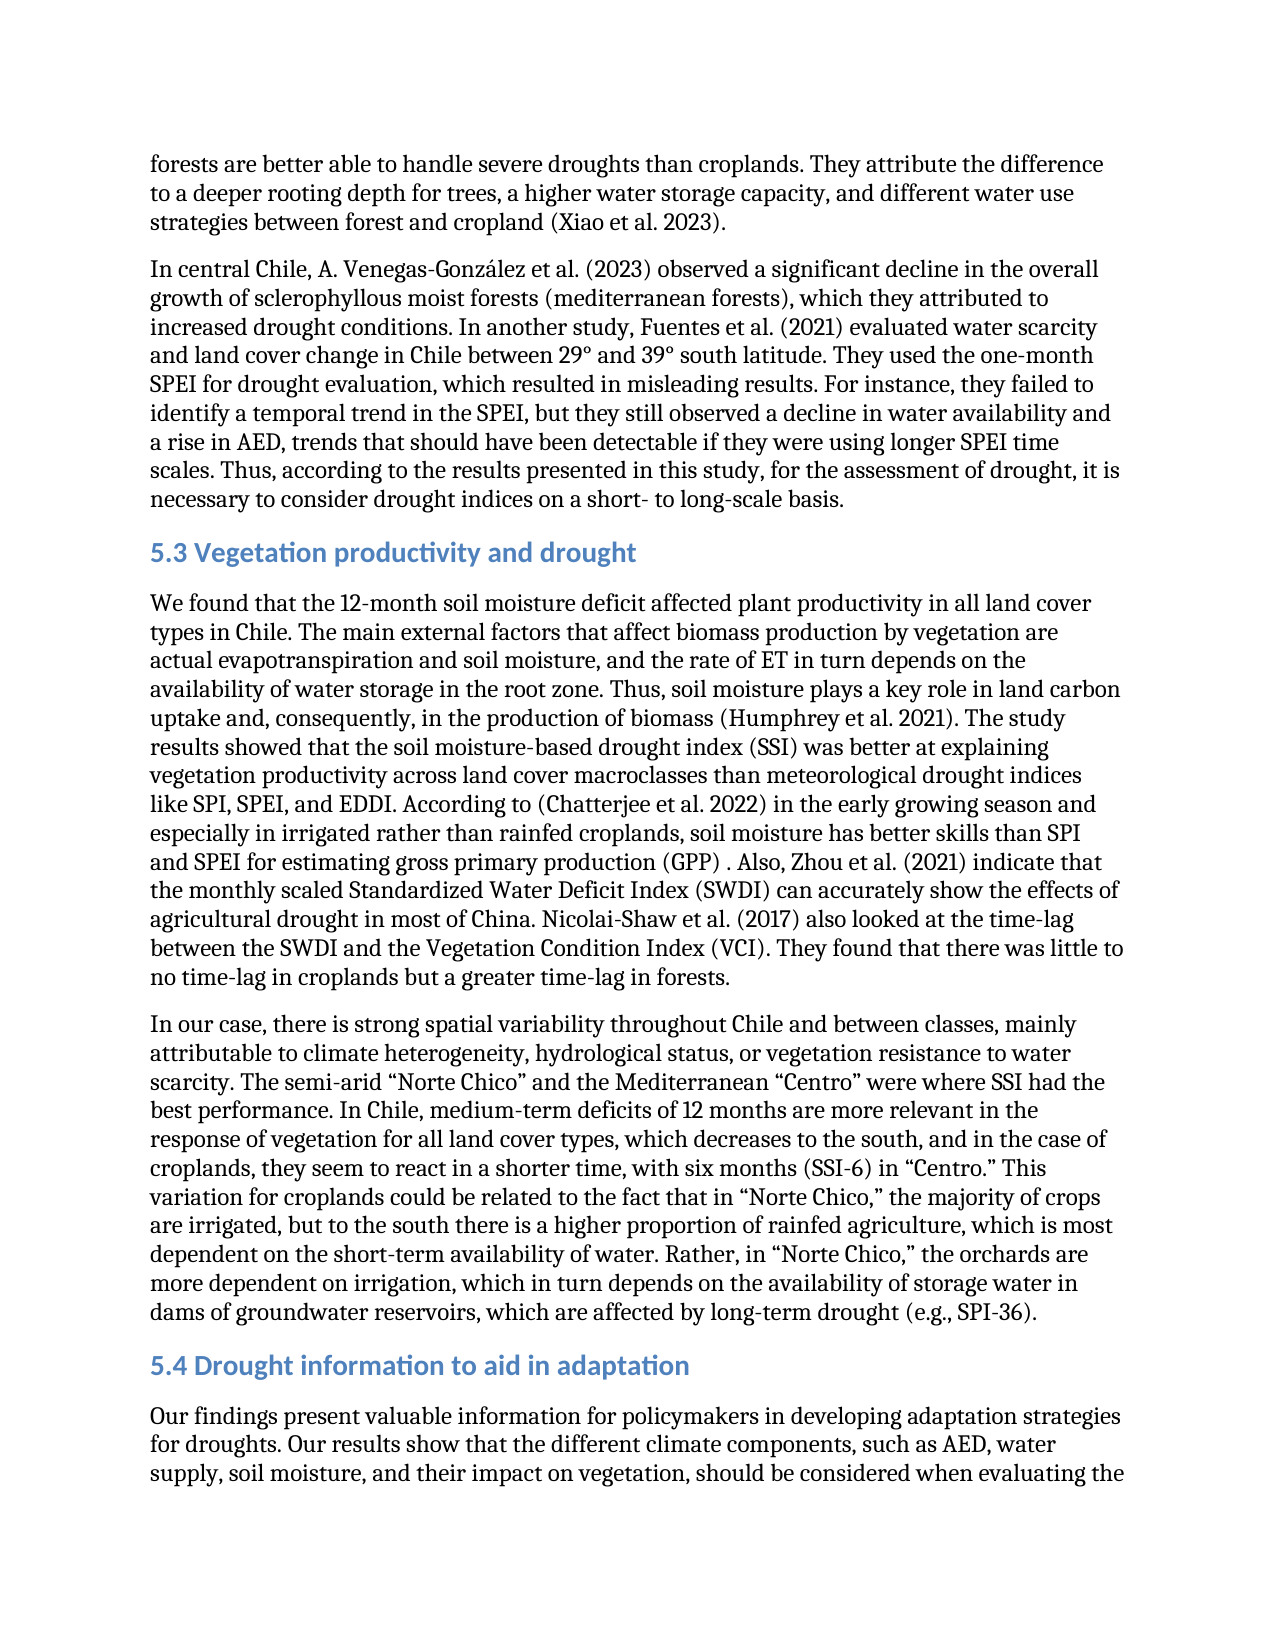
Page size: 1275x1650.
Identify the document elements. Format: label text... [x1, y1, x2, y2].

subtitle 5.3 Vegetation productivity and drought [150, 534, 1125, 570]
text In our case, there is strong spatial variability throughout Chile and between classes, mainly attributable to climate heterogeneity, hydrological status, or vegetation resistance to water scarcity. The semi-arid “Norte Chico” and the Mediterranean “Centro” were where SSI had the best performance. In Chile, medium-term deficits of 12 months are more relevant in the response of vegetation for all land cover types, which decreases to the south, and in the case of croplands, they seem to react in a shorter time, with six months (SSI-6) in “Centro.” This variation for croplands could be related to the fact that in “Norte Chico,” the majority of crops are irrigated, but to the south there is a higher proportion of rainfed agriculture, which is most dependent on the short-term availability of water. Rather, in “Norte Chico,” the orchards are more dependent on irrigation, which in turn depends on the availability of storage water in dams of groundwater reservoirs, which are affected by long-term drought (e.g., SPI-36). [150, 1010, 1125, 1326]
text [150, 150, 1125, 236]
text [150, 1402, 1125, 1488]
text In central Chile, A. Venegas-González et al. (2023) observed a significant decline in the overall growth of sclerophyllous moist forests (mediterranean forests), which they attributed to increased drought conditions. In another study, Fuentes et al. (2021) evaluated water scarcity and land cover change in Chile between 29° and 39° south latitude. They used the one-month SPEI for drought evaluation, which resulted in misleading results. For instance, they failed to identify a temporal trend in the SPEI, but they still observed a decline in water availability and a rise in AED, trends that should have been detectable if they were using longer SPEI time scales. Thus, according to the results presented in this study, for the assessment of drought, it is necessary to consider drought indices on a short- to long-scale basis. [150, 255, 1125, 514]
subtitle 5.4 Drought information to aid in adaptation [150, 1347, 1125, 1383]
text We found that the 12-month soil moisture deficit affected plant productivity in all land cover types in Chile. The main external factors that affect biomass production by vegetation are actual evapotranspiration and soil moisture, and the rate of ET in turn depends on the availability of water storage in the root zone. Thus, soil moisture plays a key role in land carbon uptake and, consequently, in the production of biomass (Humphrey et al. 2021). The study results showed that the soil moisture-based drought index (SSI) was better at explaining vegetation productivity across land cover macroclasses than meteorological drought indices like SPI, SPEI, and EDDI. According to (Chatterjee et al. 2022) in the early growing season and especially in irrigated rather than rainfed croplands, soil moisture has better skills than SPI and SPEI for estimating gross primary production (GPP) . Also, Zhou et al. (2021) indicate that the monthly scaled Standardized Water Deficit Index (SWDI) can accurately show the effects of agricultural drought in most of China. Nicolai-Shaw et al. (2017) also looked at the time-lag between the SWDI and the Vegetation Condition Index (VCI). They found that there was little to no time-lag in croplands but a greater time-lag in forests. [150, 589, 1125, 991]
